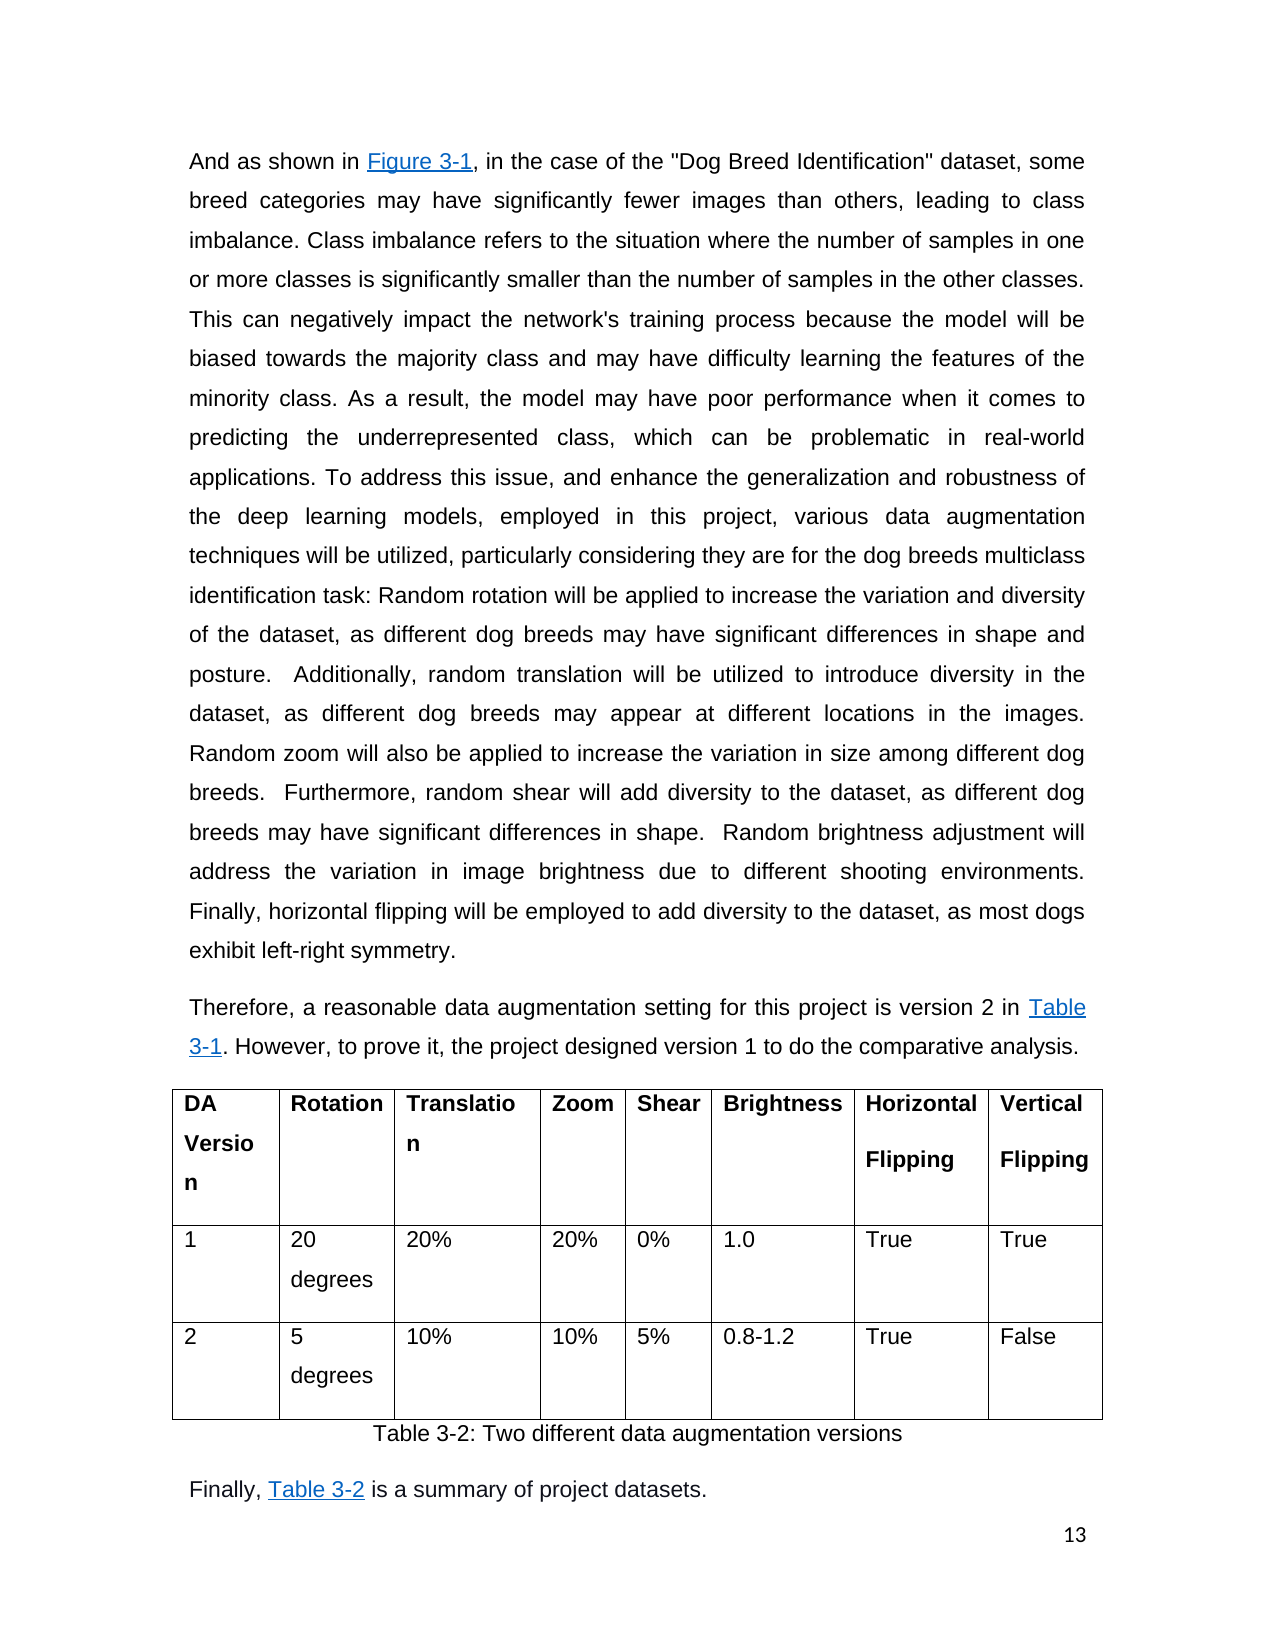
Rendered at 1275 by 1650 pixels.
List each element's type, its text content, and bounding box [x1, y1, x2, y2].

table_cell 20% [395, 1226, 540, 1322]
table_header Translation [395, 1090, 540, 1225]
table_header Brightness [712, 1090, 854, 1225]
table_header Zoom [541, 1090, 625, 1225]
table_cell 1.0 [712, 1226, 854, 1322]
table_cell 0.8-1.2 [712, 1323, 854, 1418]
table_cell 20 degrees [280, 1226, 394, 1322]
table_header Shear [626, 1090, 711, 1225]
text Finally, Table 3-2 is a summary of project datasets. [189, 1476, 1086, 1502]
table_cell 2 [173, 1323, 279, 1418]
table_header DA Version [173, 1090, 279, 1225]
table_header Rotation [280, 1090, 394, 1225]
table_cell 5% [626, 1323, 711, 1418]
table_cell 1 [173, 1226, 279, 1322]
table_cell 10% [541, 1323, 625, 1418]
table_header Vertical Flipping [989, 1090, 1102, 1225]
table_cell 5 degrees [280, 1323, 394, 1418]
text And as shown in Figure 3-1, in the case of the "Dog Breed Identification" dataset, some breed categories may have significantly fewer images than others, leading to class imbalance. Class imbalance refers to the situation where the number of samples in one or more classes is significantly smaller than the number of samples in the other classes. This can negatively impact the network's training process because the model will be biased towards the majority class and may have difficulty learning the features of the minority class. As a result, the model may have poor performance when it comes to predicting the underrepresented class, which can be problematic in real-world applications. To address this issue, and enhance the generalization and robustness of the deep learning models, employed in this project, various data augmentation techniques will be utilized, particularly considering they are for the dog breeds multiclass identification task: Random rotation will be applied to increase the variation and diversity of the dataset, as different dog breeds may have significant differences in shape and posture. Additionally, random translation will be utilized to introduce diversity in the dataset, as different dog breeds may appear at different locations in the images. Random zoom will also be applied to increase the variation in size among different dog breeds. Furthermore, random shear will add diversity to the dataset, as different dog breeds may have significant differences in shape. Random brightness adjustment will address the variation in image brightness due to different shooting environments. Finally, horizontal flipping will be employed to add diversity to the dataset, as most dogs exhibit left-right symmetry. [189, 148, 1086, 964]
table_cell False [989, 1323, 1102, 1418]
table_cell True [989, 1226, 1102, 1322]
text Therefore, a reasonable data augmentation setting for this project is version 2 in Table 3-1. However, to prove it, the project designed version 1 to do the comparative analysis. [189, 993, 1086, 1059]
table_cell True [855, 1226, 988, 1322]
table_cell 20% [541, 1226, 625, 1322]
table_cell 10% [395, 1323, 540, 1418]
table_cell True [855, 1323, 988, 1418]
table_cell 0% [626, 1226, 711, 1322]
table_header Horizontal Flipping [855, 1090, 988, 1225]
